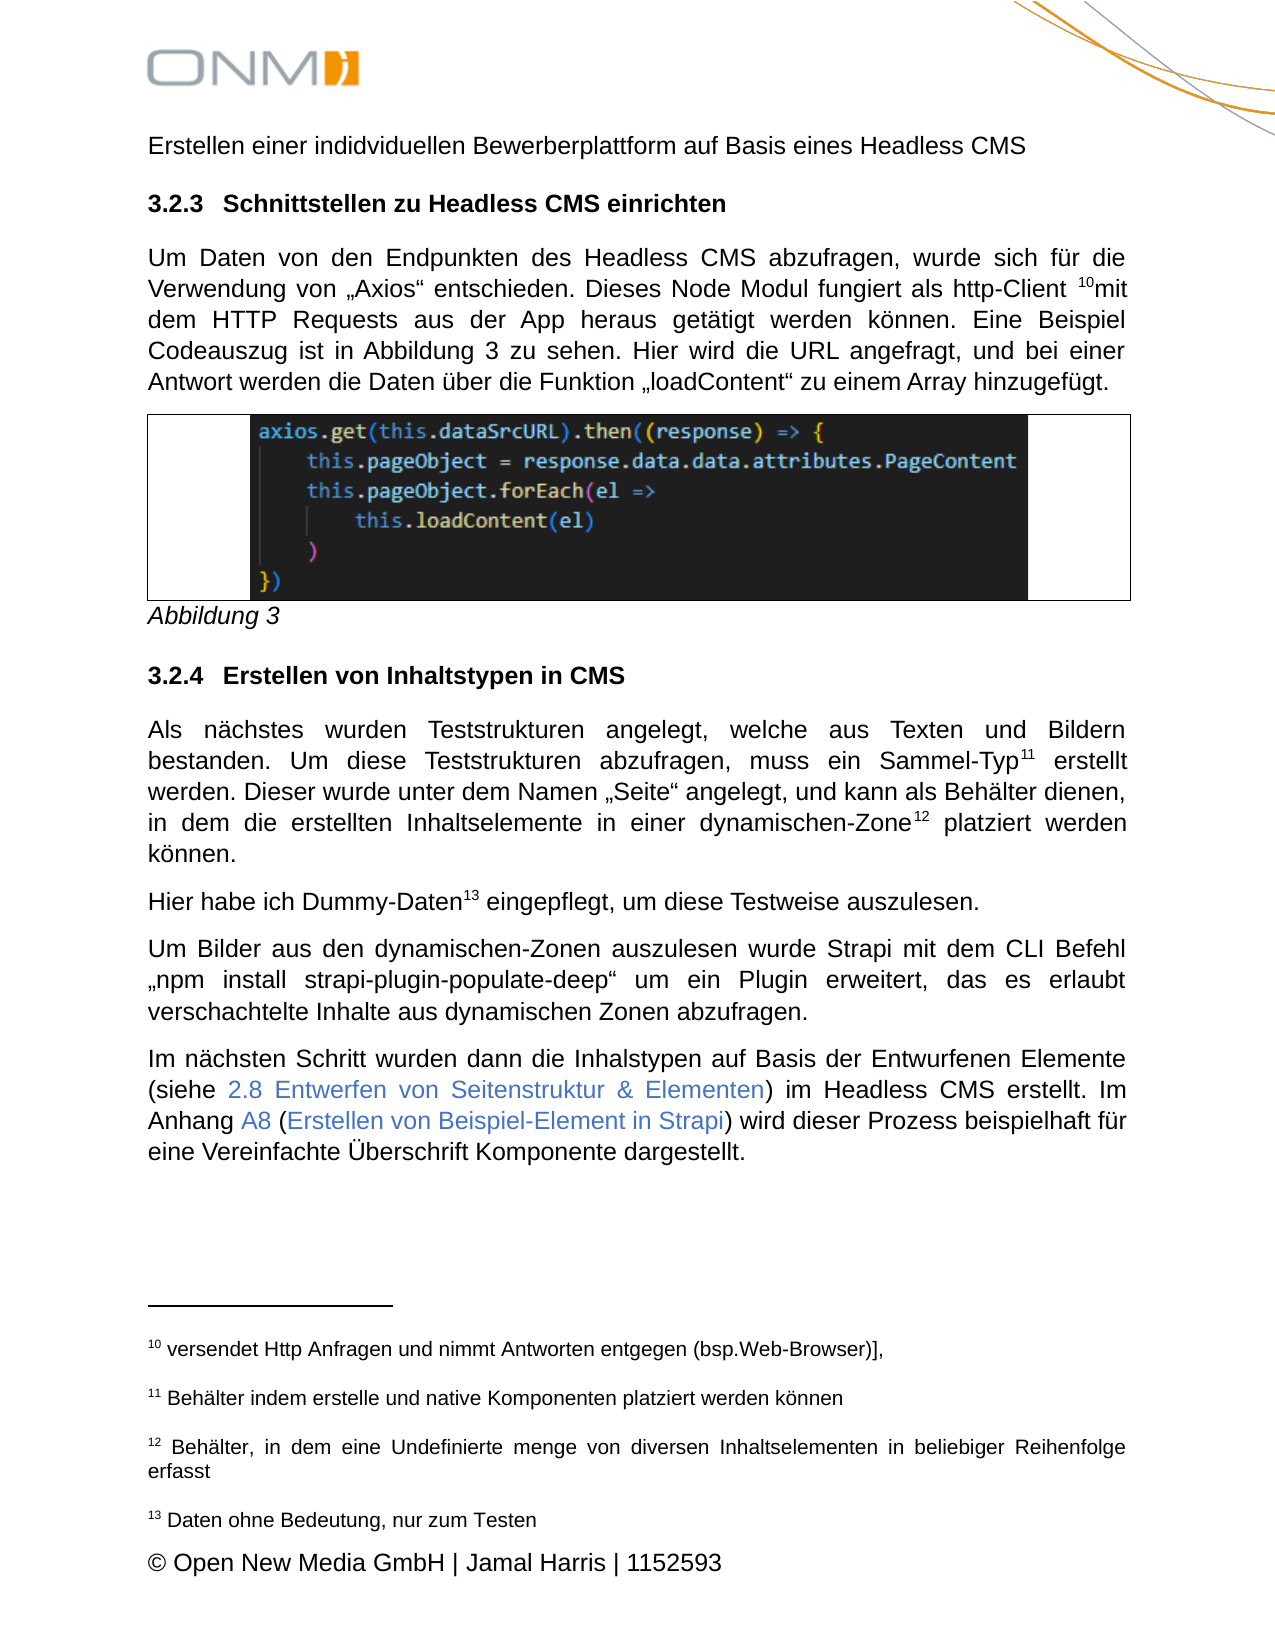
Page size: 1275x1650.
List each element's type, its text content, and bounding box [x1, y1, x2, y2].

text Im nächsten Schritt wurden dann die Inhalstypen auf Basis der Entwurfenen Elemente (siehe 2.8 Entwerfen von Seitenstruktur & Elementen) im Headless CMS erstellt. Im Anhang A8 (Erstellen von Beispiel-Element in Strapi) wird dieser Prozess beispielhaft für eine Vereinfachte Überschrift Komponente dargestellt. [148, 1044, 1127, 1166]
subtitle Schnittstellen zu Headless CMS einrichten [148, 189, 1127, 217]
text Um Bilder aus den dynamischen-Zonen auszulesen wurde Strapi mit dem CLI Befehl „npm install strapi-plugin-populate-deep“ um ein Plugin erweitert, das es erlaubt verschachtelte Inhalte aus dynamischen Zonen abzufragen. [148, 934, 1127, 1025]
text Um Daten von den Endpunkten des Headless CMS abzufragen, wurde sich für die Verwendung von „Axios“ entschieden. Dieses Node Modul fungiert als http-Client mit dem HTTP Requests aus der App heraus getätigt werden können. Eine Beispiel Codeauszug ist in Abbildung 3 zu sehen. Hier wird die URL angefragt, und bei einer Antwort werden die Daten über die Funktion „loadContent“ zu einem Array hinzugefügt. [148, 242, 1127, 395]
subtitle Erstellen von Inhaltstypen in CMS [148, 661, 1127, 690]
text Abbildung 3 [148, 601, 1127, 629]
picture [250, 415, 1029, 600]
text Als nächstes wurden Teststrukturen angelegt, welche aus Texten und Bildern bestanden. Um diese Teststrukturen abzufragen, muss ein Sammel-Typ erstellt werden. Dieser wurde unter dem Namen „Seite“ angelegt, und kann als Behälter dienen, in dem die erstellten Inhaltselemente in einer dynamischen-Zone platziert werden können. [148, 715, 1127, 868]
text Hier habe ich Dummy-Daten eingepflegt, um diese Testweise auszulesen. [148, 887, 1127, 915]
table_header [148, 415, 250, 600]
table_header [1029, 415, 1130, 600]
picture [1000, 1, 1275, 147]
picture [116, 0, 413, 104]
